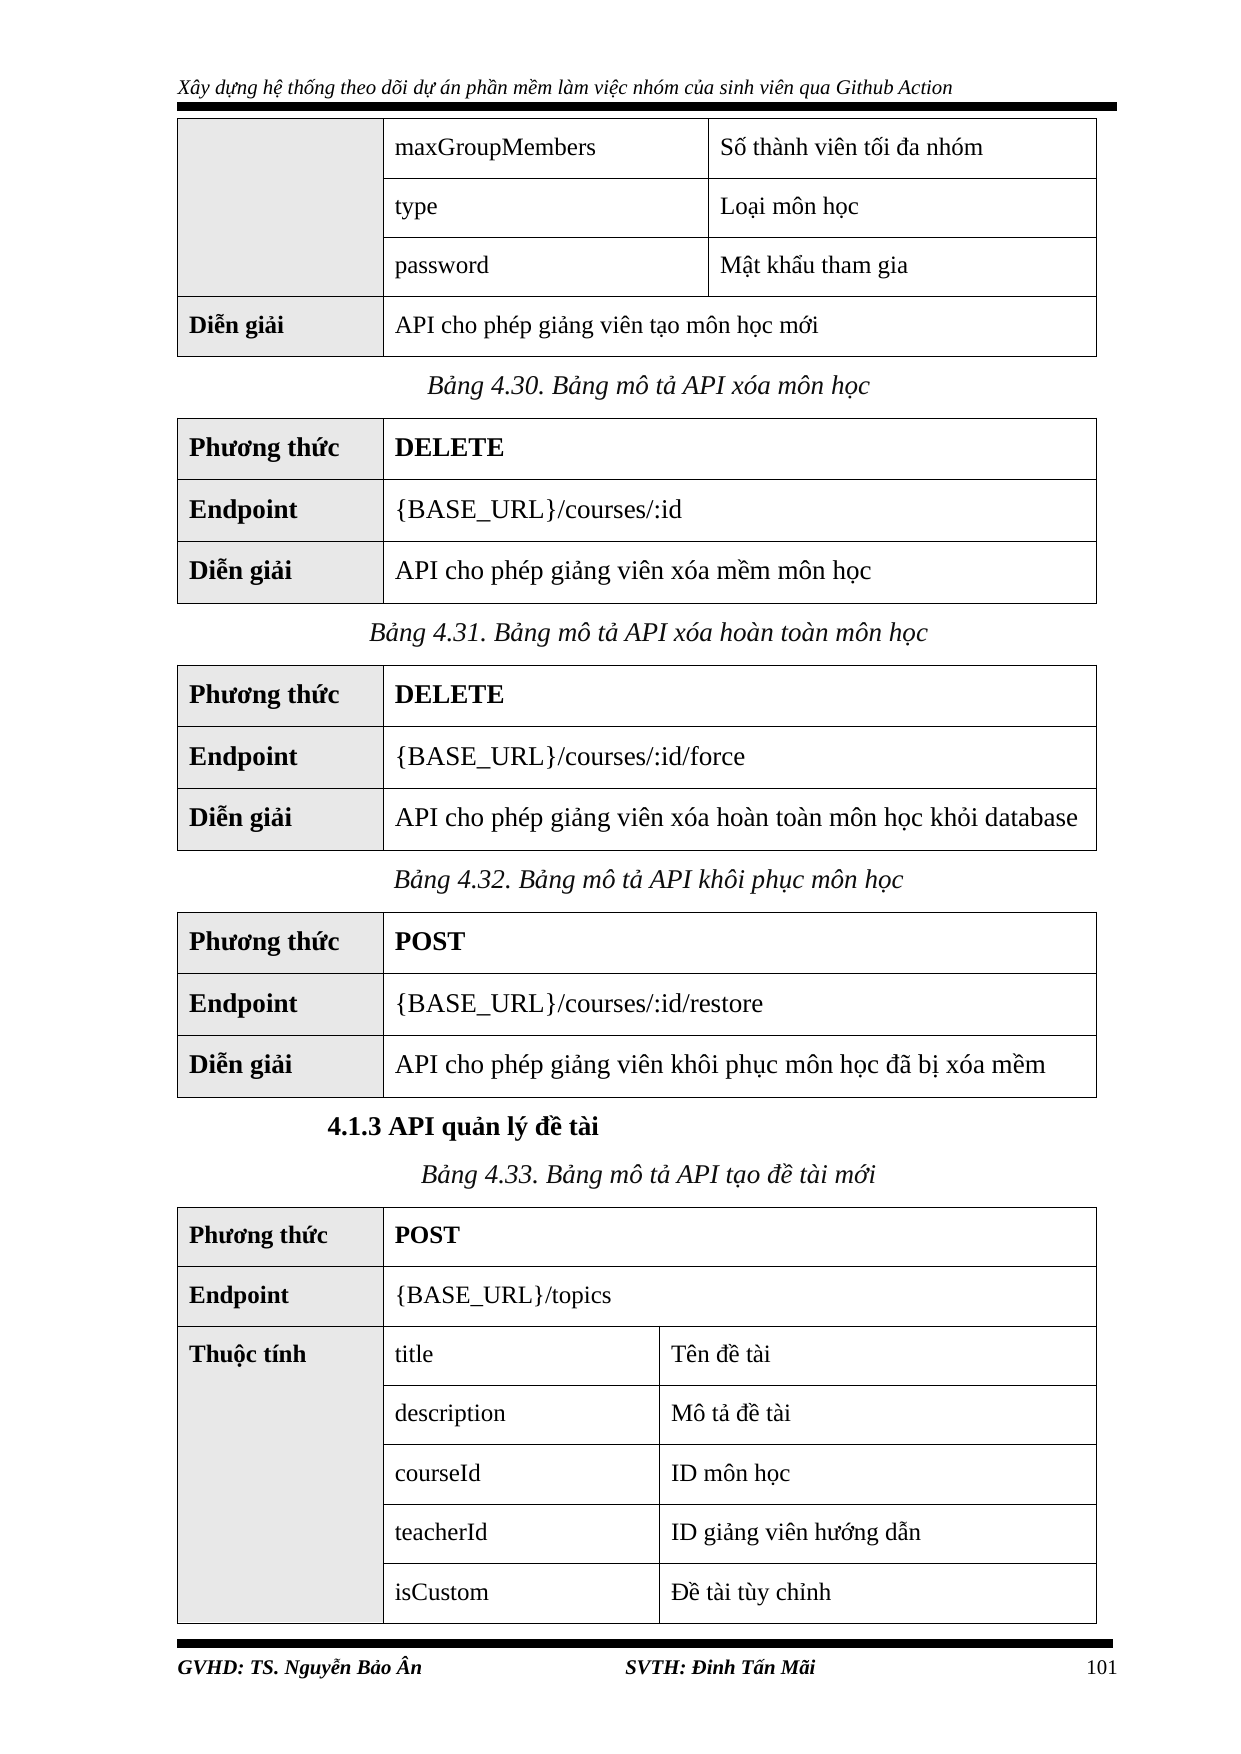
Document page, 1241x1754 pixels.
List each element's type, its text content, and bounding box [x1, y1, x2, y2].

table_cell Endpoint [178, 1267, 383, 1326]
table_header POST [384, 913, 1096, 973]
table_cell API cho phép giảng viên xóa hoàn toàn môn học khỏi database [384, 789, 1096, 850]
table_cell API cho phép giảng viên khôi phục môn học đã bị xóa mềm [384, 1036, 1096, 1097]
table_cell Mật khẩu tham gia [709, 238, 1096, 296]
table_header DELETE [384, 419, 1096, 479]
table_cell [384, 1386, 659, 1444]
table_cell Endpoint [178, 480, 383, 541]
table_cell API cho phép giảng viên tạo môn học mới [384, 297, 1096, 356]
table_header DELETE [384, 666, 1096, 726]
table_header Phương thức [178, 1208, 383, 1266]
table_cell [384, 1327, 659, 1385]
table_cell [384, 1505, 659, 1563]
table_header Phương thức [178, 913, 383, 973]
subtitle API quản lý đề tài [252, 1110, 1122, 1142]
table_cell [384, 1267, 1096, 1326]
table_header Phương thức [178, 666, 383, 726]
table_cell Diễn giải [178, 1036, 383, 1097]
table_cell Diễn giải [178, 297, 383, 356]
table_header Phương thức [178, 419, 383, 479]
table_cell password [384, 238, 708, 296]
table_cell Diễn giải [178, 542, 383, 603]
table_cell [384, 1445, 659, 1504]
table_header POST [384, 1208, 1096, 1266]
table_cell Diễn giải [178, 789, 383, 850]
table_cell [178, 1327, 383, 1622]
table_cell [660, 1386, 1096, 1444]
table_cell Loại môn học [709, 179, 1096, 237]
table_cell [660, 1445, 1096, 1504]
table_cell {BASE_URL}/courses/:id [384, 480, 1096, 541]
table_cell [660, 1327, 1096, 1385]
table_cell {BASE_URL}/courses/:id/restore [384, 974, 1096, 1035]
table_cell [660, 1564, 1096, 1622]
table_cell Endpoint [178, 727, 383, 788]
table_cell maxGroupMembers [384, 119, 708, 177]
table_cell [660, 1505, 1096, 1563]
table_cell {BASE_URL}/courses/:id/force [384, 727, 1096, 788]
table_cell API cho phép giảng viên xóa mềm môn học [384, 542, 1096, 603]
table_cell Số thành viên tối đa nhóm [709, 119, 1096, 177]
table_cell type [384, 179, 708, 237]
table_cell Endpoint [178, 974, 383, 1035]
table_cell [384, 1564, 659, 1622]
